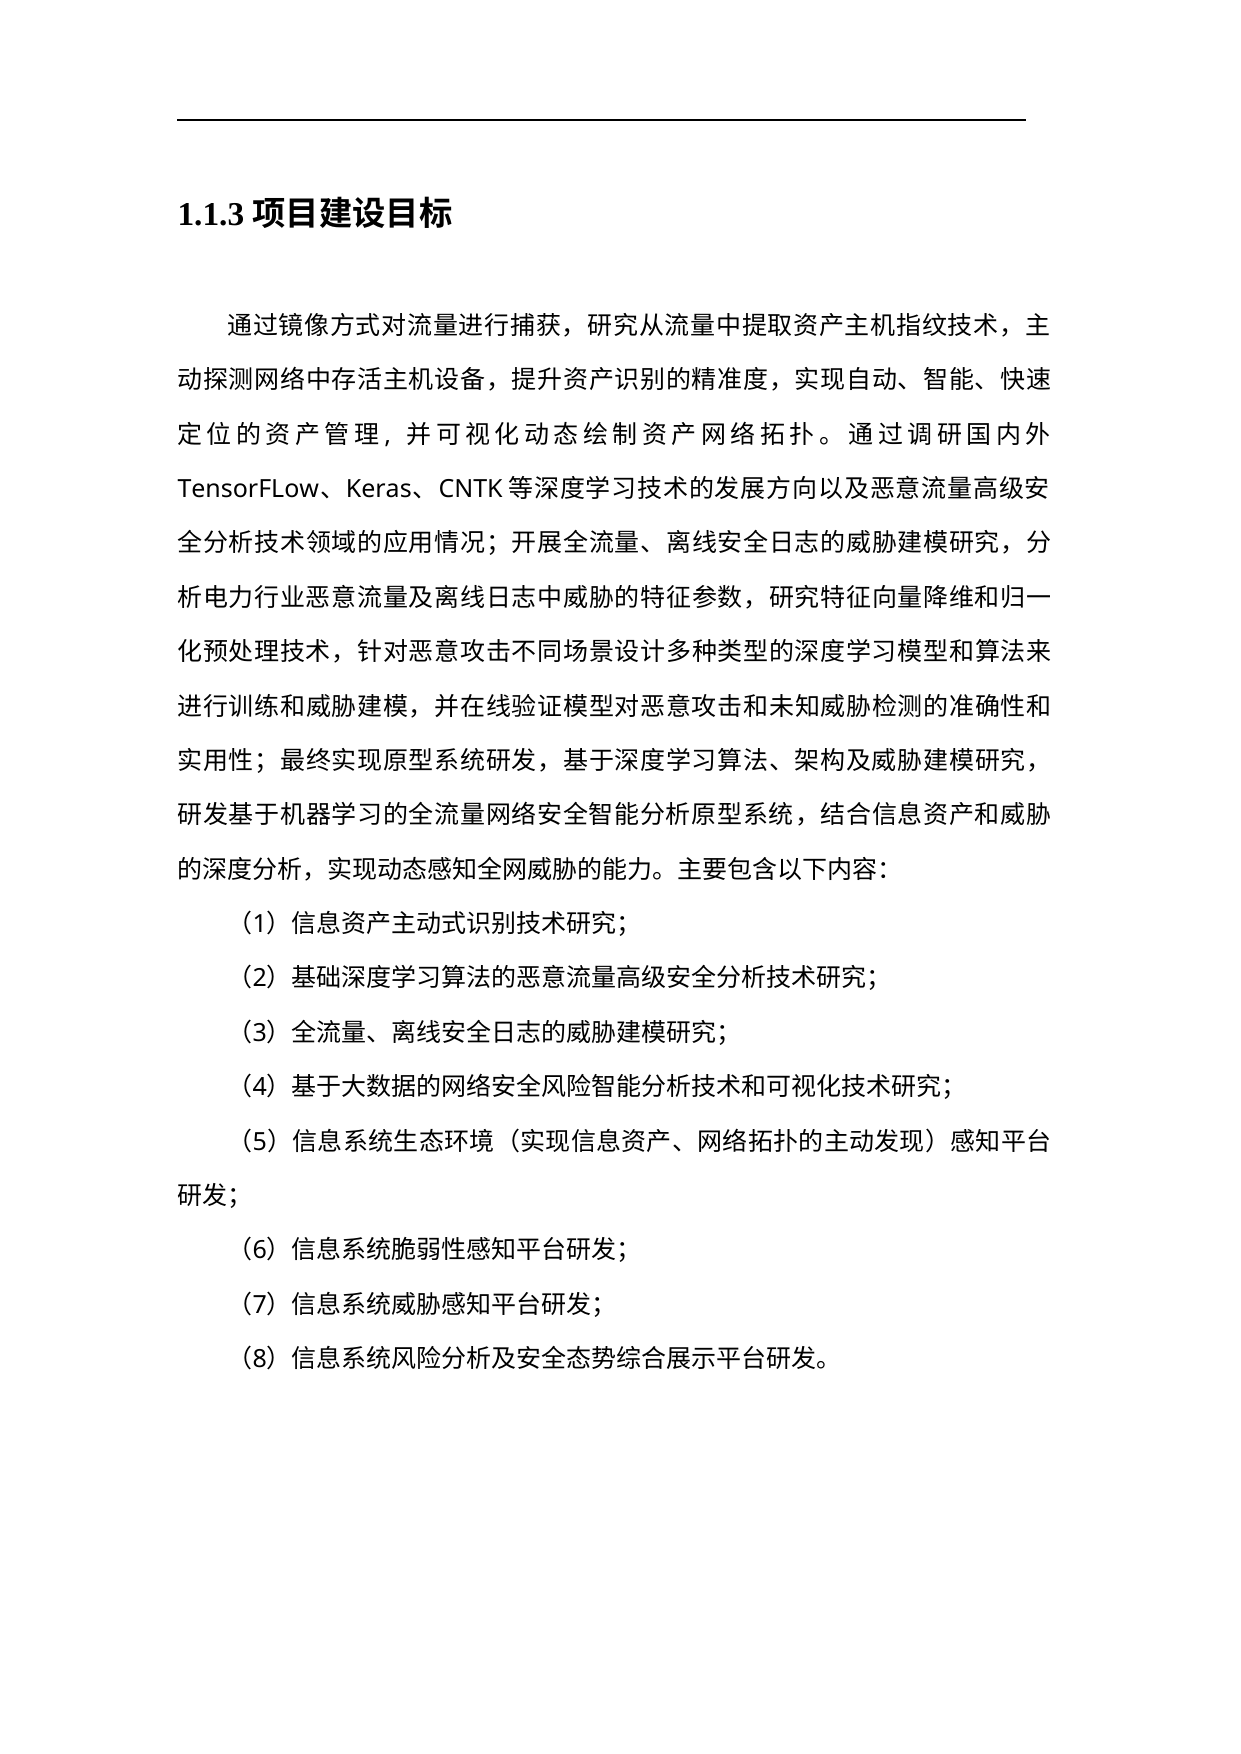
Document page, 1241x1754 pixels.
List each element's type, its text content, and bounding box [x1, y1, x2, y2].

text （2）基础深度学习算法的恶意流量高级安全分析技术研究； [177, 958, 1052, 994]
text （4）基于大数据的网络安全风险智能分析技术和可视化技术研究； [177, 1067, 1052, 1103]
subtitle 项目建设目标 [177, 178, 1063, 243]
text （3）全流量、离线安全日志的威胁建模研究； [177, 1012, 1052, 1048]
text 通过镜像方式对流量进行捕获，研究从流量中提取资产主机指纹技术，主动探测网络中存活主机设备，提升资产识别的精准度，实现自动、智能、快速定位的资产管理, 并可视化动态绘制资产网络拓扑。通过调研国内外TensorFLow、Keras、CNTK等深度学习技术的发展方向以及恶意流量高级安全分析技术领域的应用情况；开展全流量、离线安全日志的威胁建模研究，分析电力行业恶意流量及离线日志中威胁的特征参数，研究特征向量降维和归一化预处理技术，针对恶意攻击不同场景设计多种类型的深度学习模型和算法来进行训练和威胁建模，并在线验证模型对恶意攻击和未知威胁检测的准确性和实用性；最终实现原型系统研发，基于深度学习算法、架构及威胁建模研究，研发基于机器学习的全流量网络安全智能分析原型系统，结合信息资产和威胁的深度分析，实现动态感知全网威胁的能力。主要包含以下内容： [177, 305, 1052, 885]
text （6）信息系统脆弱性感知平台研发； [177, 1230, 1052, 1266]
text （8）信息系统风险分析及安全态势综合展示平台研发。 [177, 1338, 1052, 1375]
text （1）信息资产主动式识别技术研究； [177, 903, 1052, 940]
text （7）信息系统威胁感知平台研发； [177, 1284, 1052, 1320]
text （5）信息系统生态环境（实现信息资产、网络拓扑的主动发现）感知平台研发； [177, 1121, 1052, 1212]
